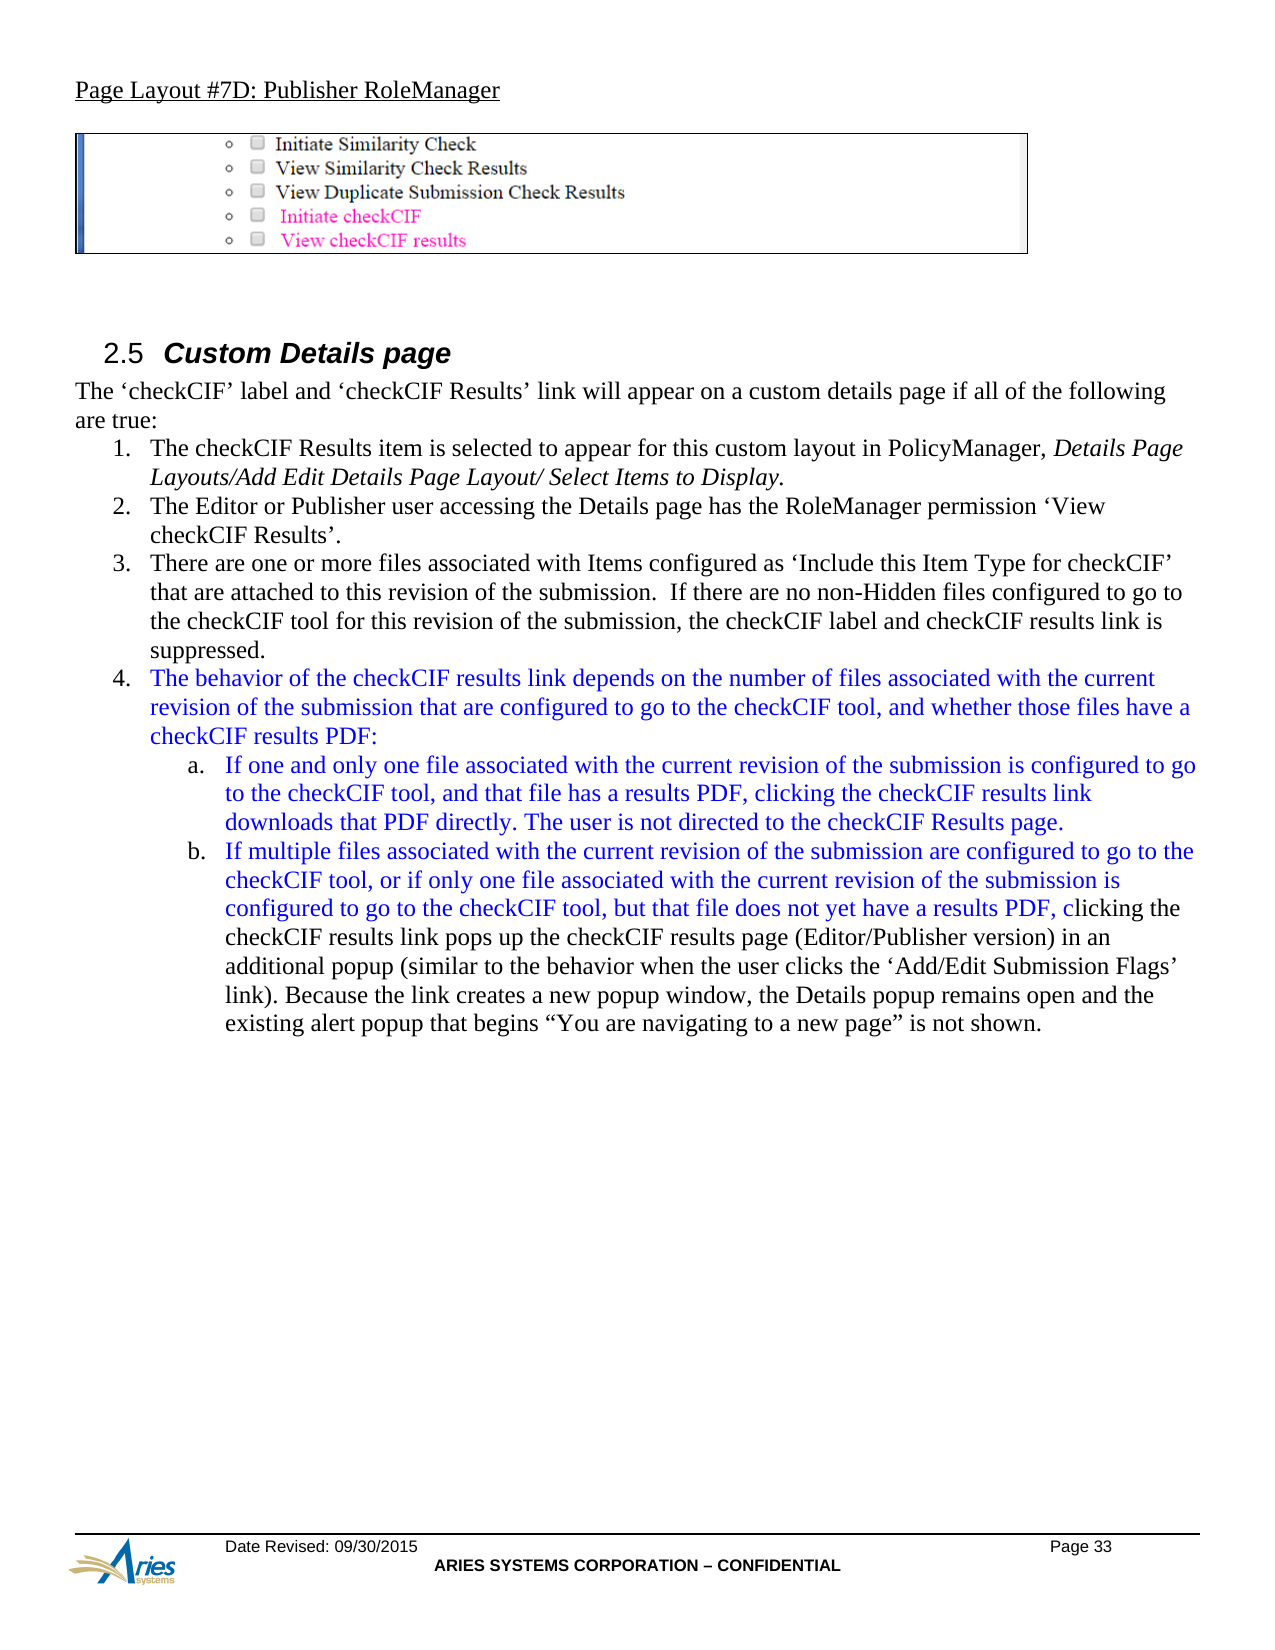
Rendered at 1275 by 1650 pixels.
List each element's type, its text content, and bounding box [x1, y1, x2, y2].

picture [68, 1538, 175, 1585]
list The behavior of the checkCIF results link depends on the number of files associated with the current revision of the submission that are configured to go to the checkCIF tool, and whether those files have a checkCIF results PDF: [112, 663, 1200, 750]
text Page Layout #7D: Publisher RoleManager [75, 75, 1200, 104]
picture [76, 134, 1027, 253]
list There are one or more files associated with Items configured as ‘Include this Item Type for checkCIF’ that are attached to this revision of the submission. If there are no non-Hidden files configured to go to the checkCIF tool for this revision of the submission, the checkCIF label and checkCIF results link is suppressed. [112, 548, 1200, 663]
subtitle Custom Details page [103, 336, 1200, 370]
text The ‘checkCIF’ label and ‘checkCIF Results’ link will appear on a custom details page if all of the following are true: [75, 376, 1200, 433]
list If one and only one file associated with the current revision of the submission is configured to go to the checkCIF tool, and that file has a results PDF, clicking the checkCIF results link downloads that PDF directly. The user is not directed to the checkCIF Results page. [187, 750, 1200, 836]
list The Editor or Publisher user accessing the Details page has the RoleManager permission ‘View checkCIF Results’. [112, 491, 1200, 548]
list The checkCIF Results item is selected to appear for this custom layout in PolicyManager, Details Page Layouts/Add Edit Details Page Layout/ Select Items to Display. [112, 433, 1200, 491]
list If multiple files associated with the current revision of the submission are configured to go to the checkCIF tool, or if only one file associated with the current revision of the submission is configured to go to the checkCIF tool, but that file does not yet have a results PDF, clicking the checkCIF results link pops up the checkCIF results page (Editor/Publisher version) in an additional popup (similar to the behavior when the user clicks the ‘Add/Edit Submission Flags’ link). Because the link creates a new popup window, the Details popup remains open and the existing alert popup that begins “You are navigating to a new page” is not shown. [187, 836, 1200, 1037]
